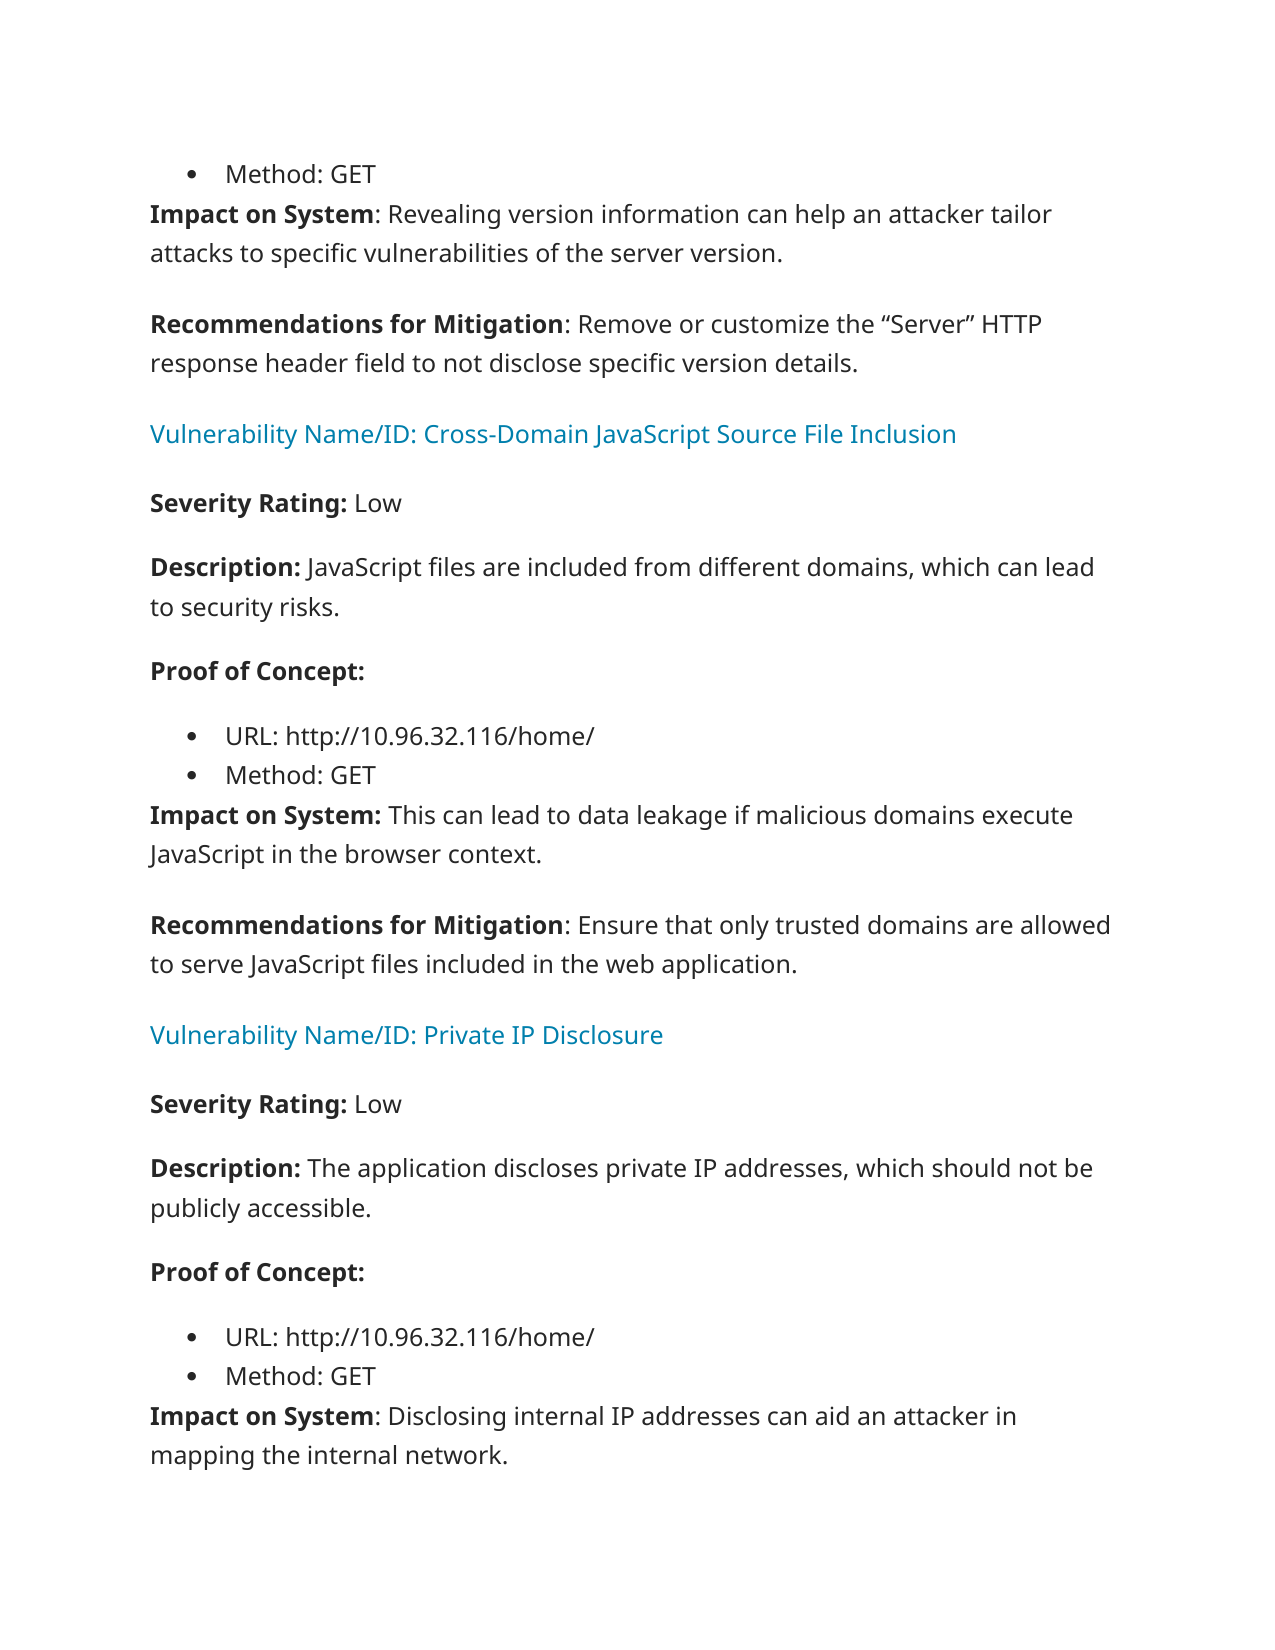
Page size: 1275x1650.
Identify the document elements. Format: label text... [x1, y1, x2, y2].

text Description: JavaScript files are included from different domains, which can lead to security risks. [150, 550, 1125, 623]
list URL: http://10.96.32.116/home/ [187, 1319, 1125, 1353]
list Method: GET [187, 758, 1125, 792]
text Impact on System: Disclosing internal IP addresses can aid an attacker in mapping the internal network. [150, 1398, 1125, 1472]
subtitle Vulnerability Name/ID: Private IP Disclosure [150, 1018, 1125, 1052]
text Impact on System: This can lead to data leakage if malicious domains execute JavaScript in the browser context. [150, 797, 1125, 871]
text Severity Rating: Low [150, 1087, 1125, 1121]
text Recommendations for Mitigation: Ensure that only trusted domains are allowed to serve JavaScript files included in the web application. [150, 908, 1125, 981]
text Proof of Concept: [150, 654, 1125, 688]
text Proof of Concept: [150, 1255, 1125, 1289]
text Impact on System: Revealing version information can help an attacker tailor attacks to specific vulnerabilities of the server version. [150, 196, 1125, 270]
list URL: http://10.96.32.116/home/ [187, 718, 1125, 752]
list Method: GET [187, 157, 1125, 191]
subtitle Vulnerability Name/ID: Cross-Domain JavaScript Source File Inclusion [150, 417, 1125, 451]
text Recommendations for Mitigation: Remove or customize the “Server” HTTP response header field to not disclose specific version details. [150, 307, 1125, 380]
text Description: The application discloses private IP addresses, which should not be publicly accessible. [150, 1151, 1125, 1224]
text Severity Rating: Low [150, 486, 1125, 519]
list Method: GET [187, 1359, 1125, 1393]
